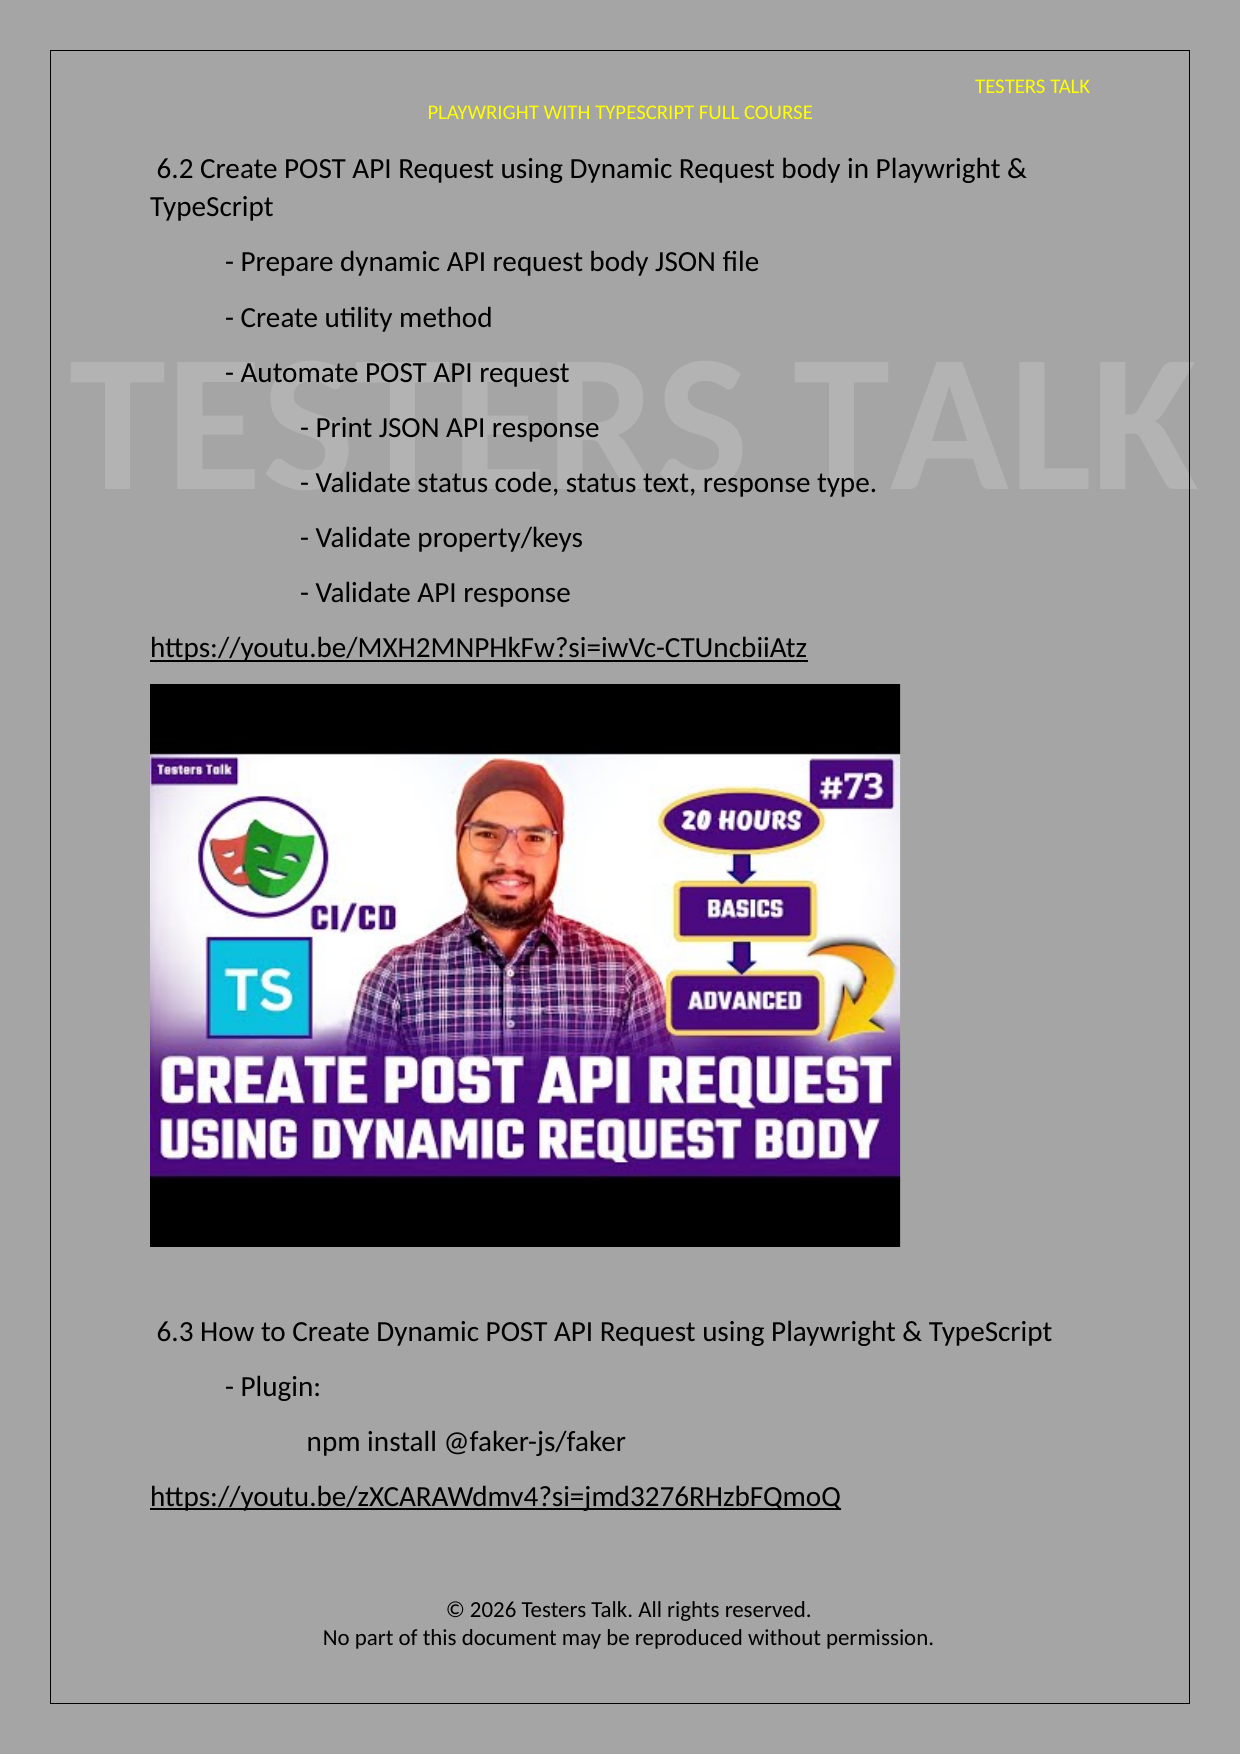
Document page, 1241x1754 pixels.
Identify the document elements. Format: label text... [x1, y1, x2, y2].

list - Validate API response [150, 574, 1090, 610]
list - Prepare dynamic API request body JSON file [150, 243, 1090, 279]
list npm install @faker-js/faker [150, 1423, 1090, 1458]
list 6.2 Create POST API Request using Dynamic Request body in Playwright & TypeScript [150, 150, 1090, 224]
list - Create utility method [150, 299, 1090, 334]
list - Validate property/keys [150, 519, 1090, 555]
list https://youtu.be/MXH2MNPHkFw?si=iwVc-CTUncbiiAtz [150, 629, 1090, 665]
list 6.3 How to Create Dynamic POST API Request using Playwright & TypeScript [150, 1313, 1090, 1348]
list - Print JSON API response [150, 409, 1090, 444]
list - Validate status code, status text, response type. [150, 464, 1090, 499]
list - Plugin: [150, 1368, 1090, 1403]
list https://youtu.be/zXCARAWdmv4?si=jmd3276RHzbFQmoQ [150, 1478, 1090, 1513]
picture [150, 684, 901, 1247]
list - Automate POST API request [150, 354, 1090, 389]
